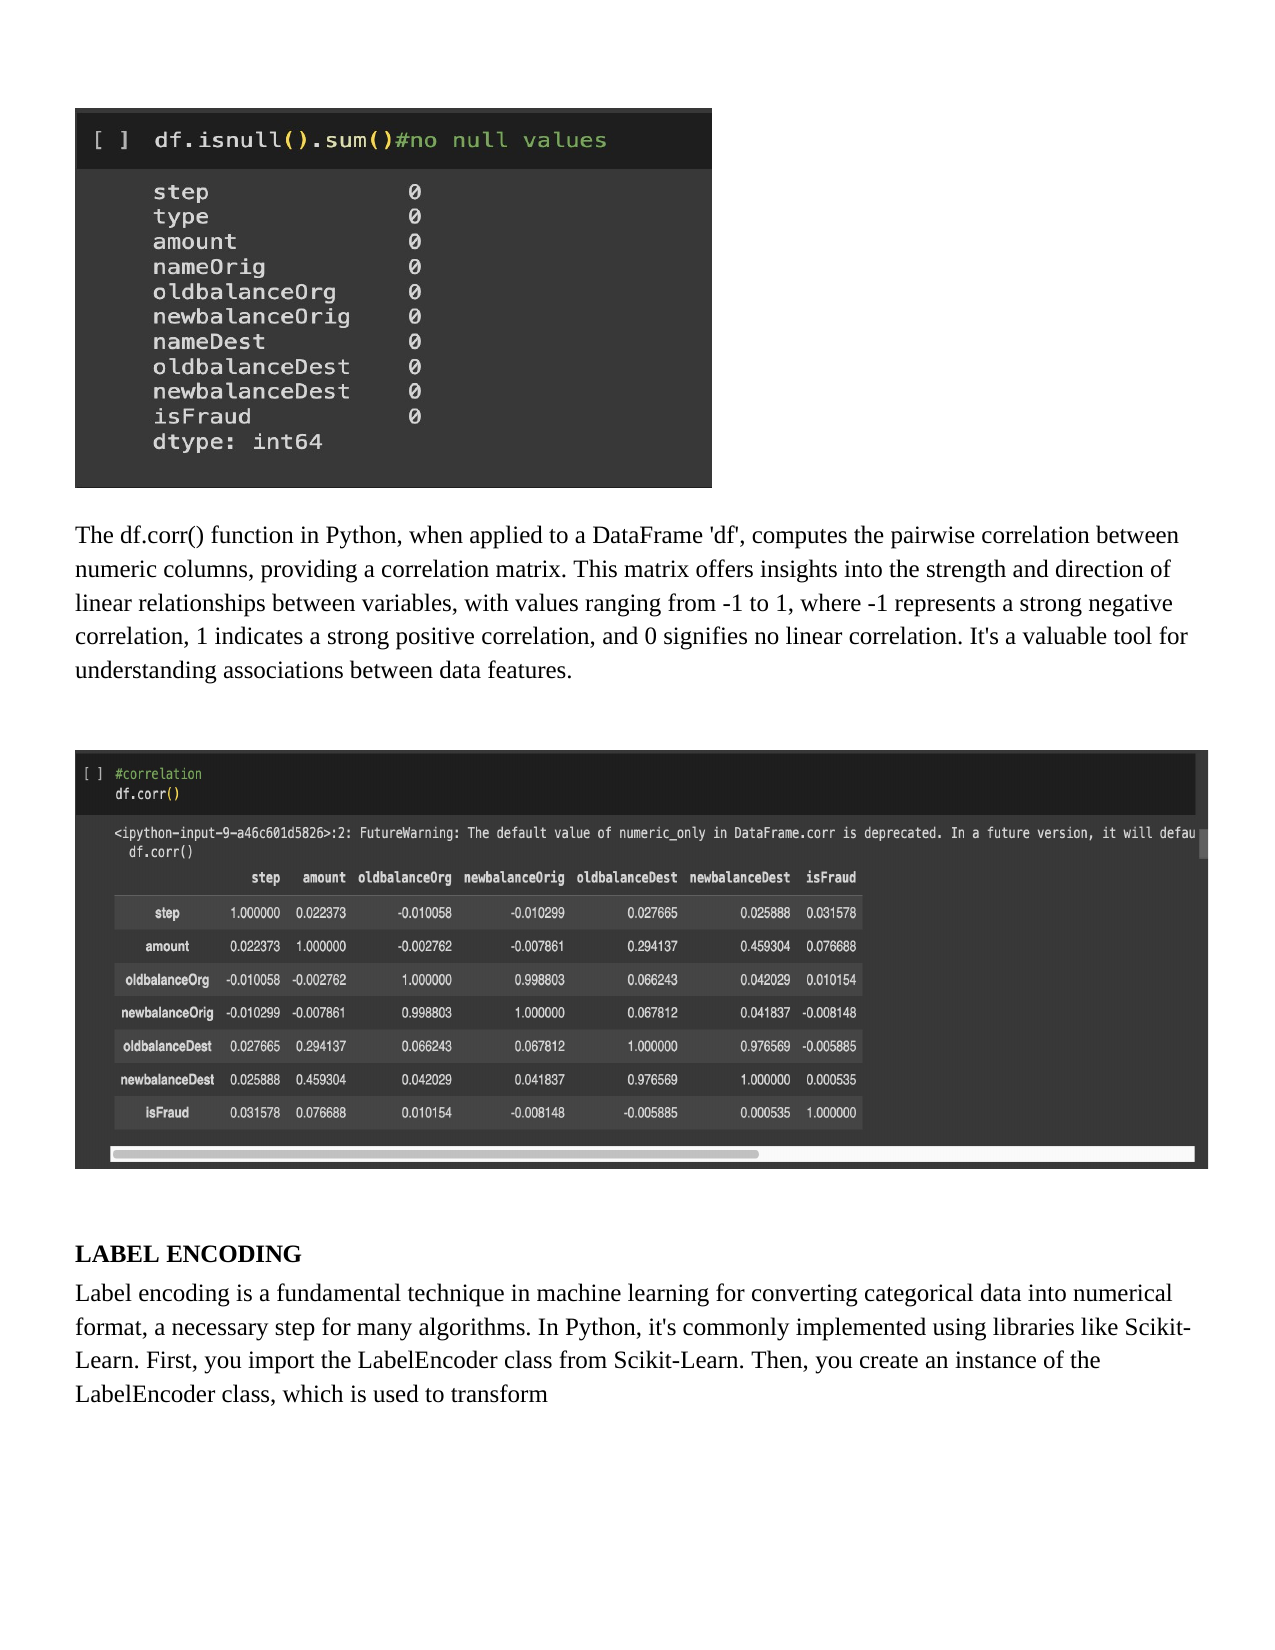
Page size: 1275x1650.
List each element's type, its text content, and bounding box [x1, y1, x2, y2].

subtitle LABEL ENCODING [75, 1239, 1237, 1268]
picture [75, 108, 712, 488]
picture [75, 750, 1209, 1169]
text The df.corr() function in Python, when applied to a DataFrame 'df', computes the pairwise correlation between numeric columns, providing a correlation matrix. This matrix offers insights into the strength and direction of linear relationships between variables, with values ranging from -1 to 1, where -1 represents a strong negative correlation, 1 indicates a strong positive correlation, and 0 signifies no linear correlation. It's a valuable tool for understanding associations between data features. [75, 521, 1197, 683]
text Label encoding is a fundamental technique in machine learning for converting categorical data into numerical format, a necessary step for many algorithms. In Python, it's commonly implemented using libraries like Scikit-Learn. First, you import the LabelEncoder class from Scikit-Learn. Then, you create an instance of the LabelEncoder class, which is used to transform [75, 1278, 1197, 1408]
